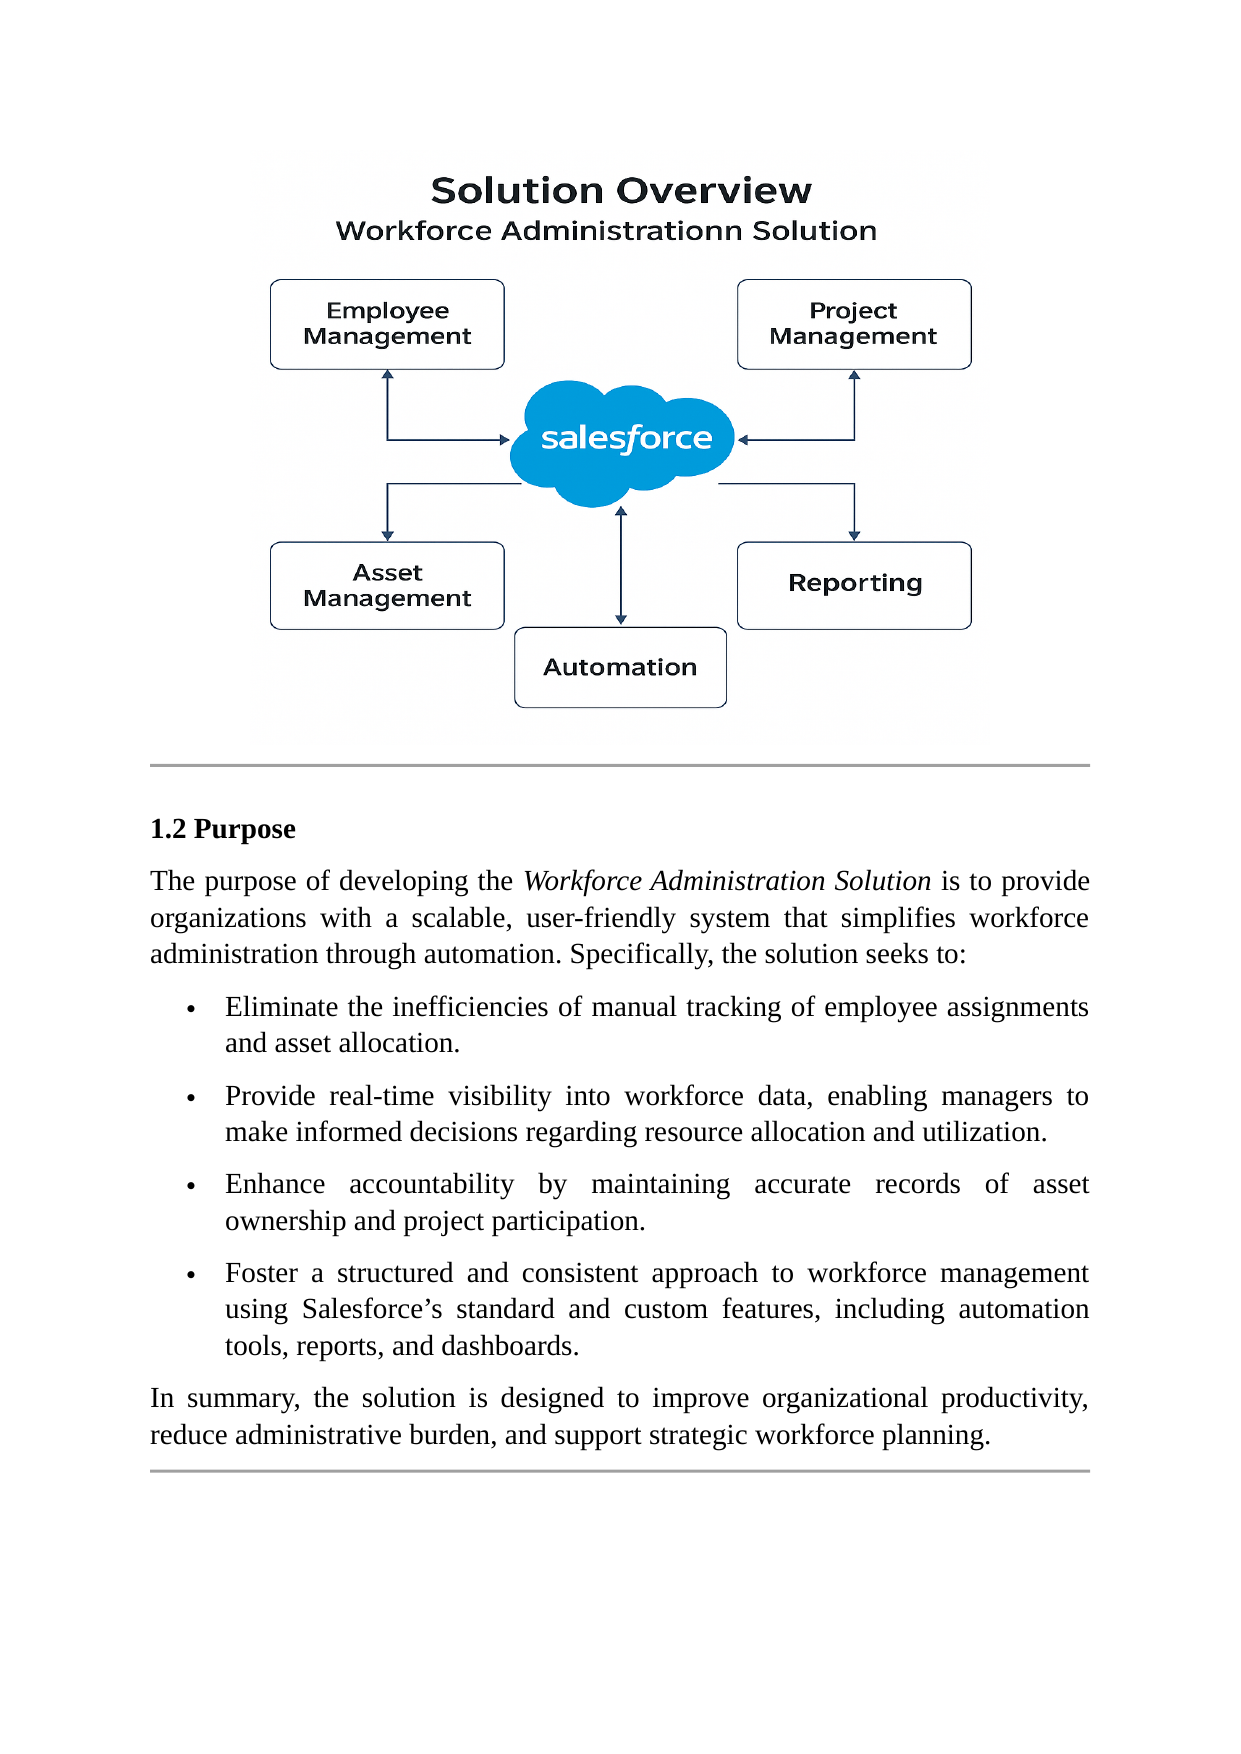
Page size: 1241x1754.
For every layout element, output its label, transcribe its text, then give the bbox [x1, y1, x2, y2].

text 1.2 Purpose [150, 811, 1090, 844]
text The purpose of developing the Workforce Administration Solution is to provide organizations with a scalable, user-friendly system that simplifies workforce administration through automation. Specifically, the solution seeks to: [150, 863, 1090, 969]
text In summary, the solution is designed to improve organizational productivity, reduce administrative burden, and support strategic workforce planning. [150, 1381, 1090, 1450]
picture [250, 150, 990, 745]
list Provide real-time visibility into workforce data, enabling managers to make informed decisions regarding resource allocation and utilization. [187, 1078, 1090, 1147]
list Enhance accountability by maintaining accurate records of asset ownership and project participation. [187, 1167, 1090, 1236]
list Eliminate the inefficiencies of manual tracking of employee assignments and asset allocation. [187, 989, 1090, 1058]
list Foster a structured and consistent approach to workforce management using Salesforce’s standard and custom features, including automation tools, reports, and dashboards. [187, 1256, 1090, 1361]
